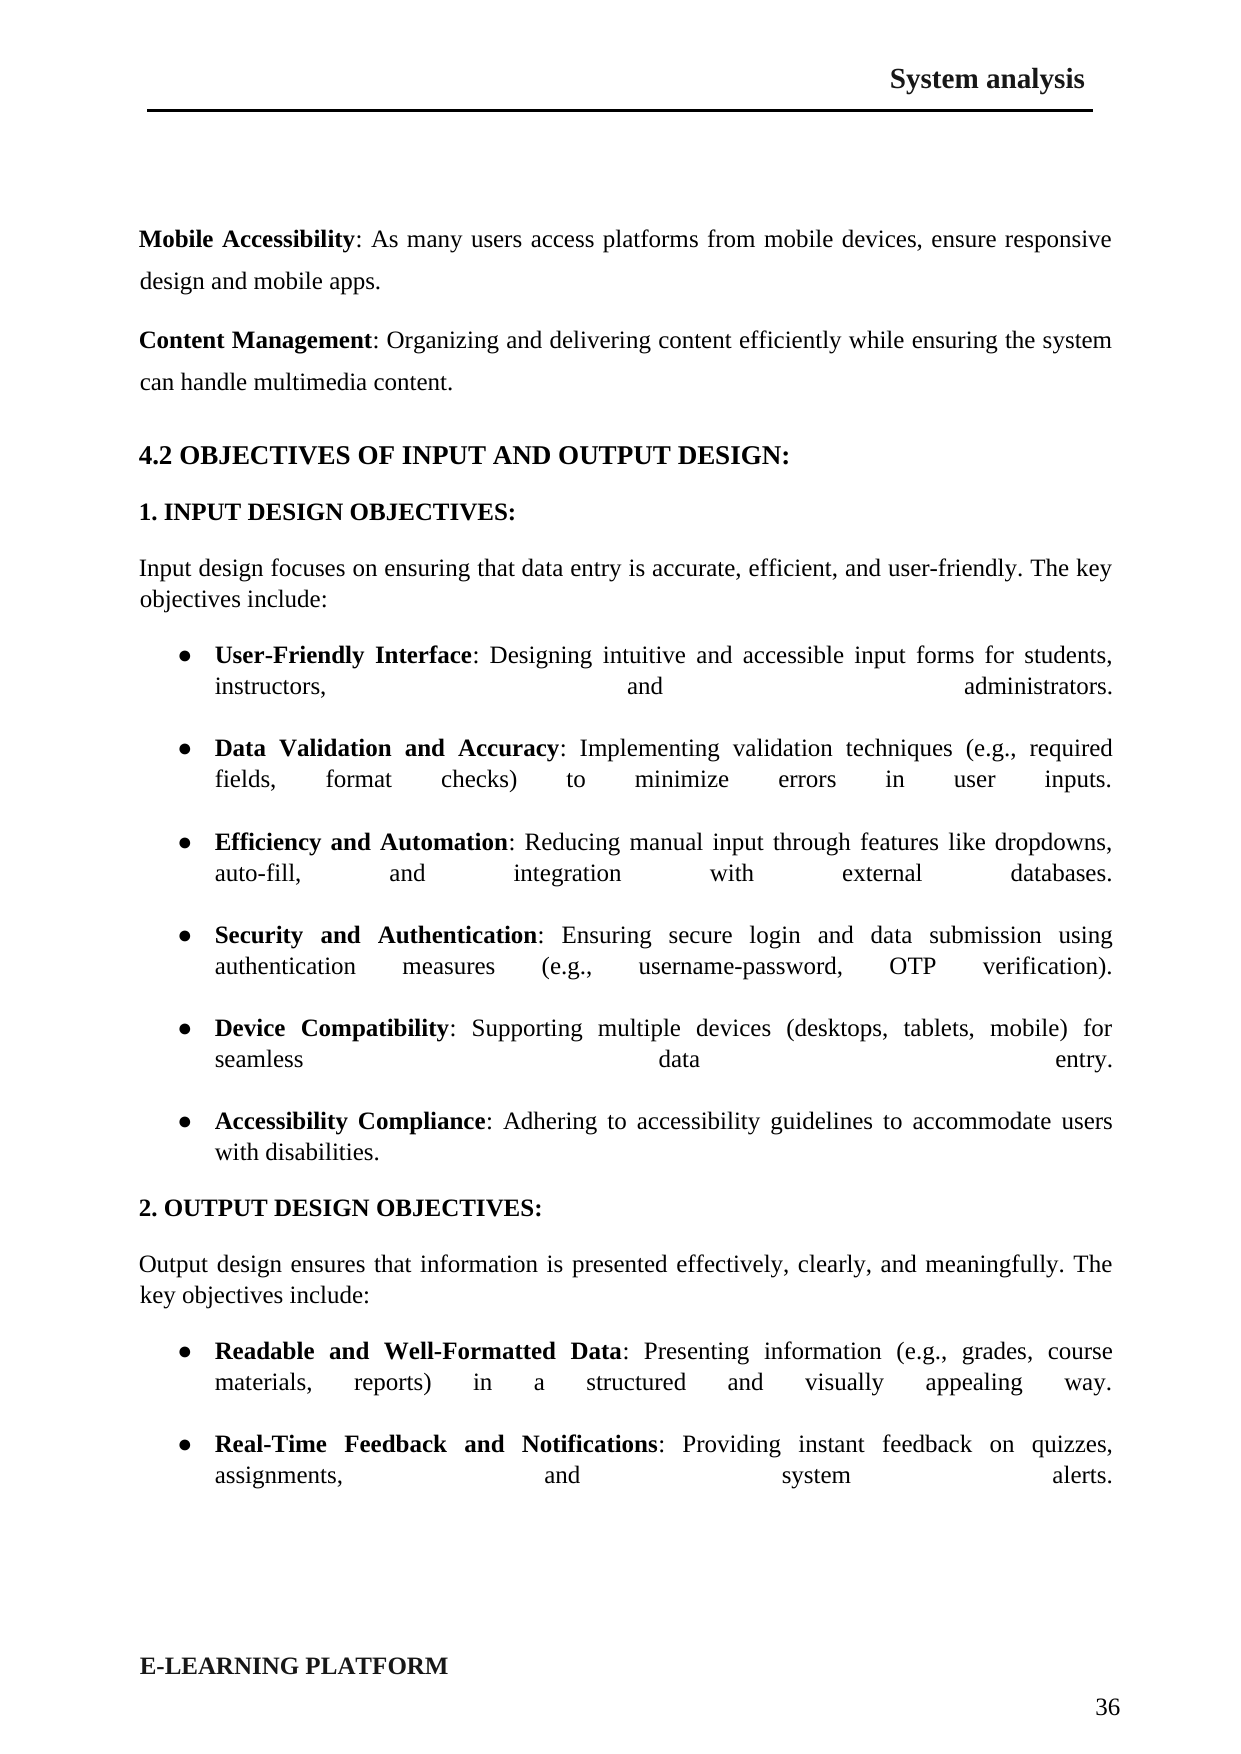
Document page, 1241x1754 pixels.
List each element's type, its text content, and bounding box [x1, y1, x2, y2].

list Real-Time Feedback and Notifications: Providing instant feedback on quizzes, assignments, and system alerts. [177, 1429, 1113, 1520]
list Efficiency and Automation: Reducing manual input through features like dropdowns, auto-fill, and integration with external databases. [177, 827, 1113, 917]
subtitle 1. INPUT DESIGN OBJECTIVES: [138, 497, 1113, 526]
list Readable and Well-Formatted Data: Presenting information (e.g., grades, course materials, reports) in a structured and visually appealing way. [177, 1336, 1113, 1427]
text Content Management: Organizing and delivering content efficiently while ensuring the system can handle multimedia content. [138, 325, 1113, 396]
list Security and Authentication: Ensuring secure login and data submission using authentication measures (e.g., username-password, OTP verification). [177, 920, 1113, 1011]
list Data Validation and Accuracy: Implementing validation techniques (e.g., required fields, format checks) to minimize errors in user inputs. [177, 733, 1113, 824]
subtitle 4.2 OBJECTIVES OF INPUT AND OUTPUT DESIGN: [138, 439, 1113, 470]
list User-Friendly Interface: Designing intuitive and accessible input forms for students, instructors, and administrators. [177, 640, 1113, 731]
text Mobile Accessibility: As many users access platforms from mobile devices, ensure responsive design and mobile apps. [138, 224, 1113, 295]
text Output design ensures that information is presented effectively, clearly, and meaningfully. The key objectives include: [138, 1249, 1113, 1309]
list Accessibility Compliance: Adhering to accessibility guidelines to accommodate users with disabilities. [177, 1106, 1113, 1166]
subtitle 2. OUTPUT DESIGN OBJECTIVES: [138, 1193, 1113, 1222]
list Device Compatibility: Supporting multiple devices (desktops, tablets, mobile) for seamless data entry. [177, 1013, 1113, 1104]
text Input design focuses on ensuring that data entry is accurate, efficient, and user-friendly. The key objectives include: [138, 553, 1113, 613]
